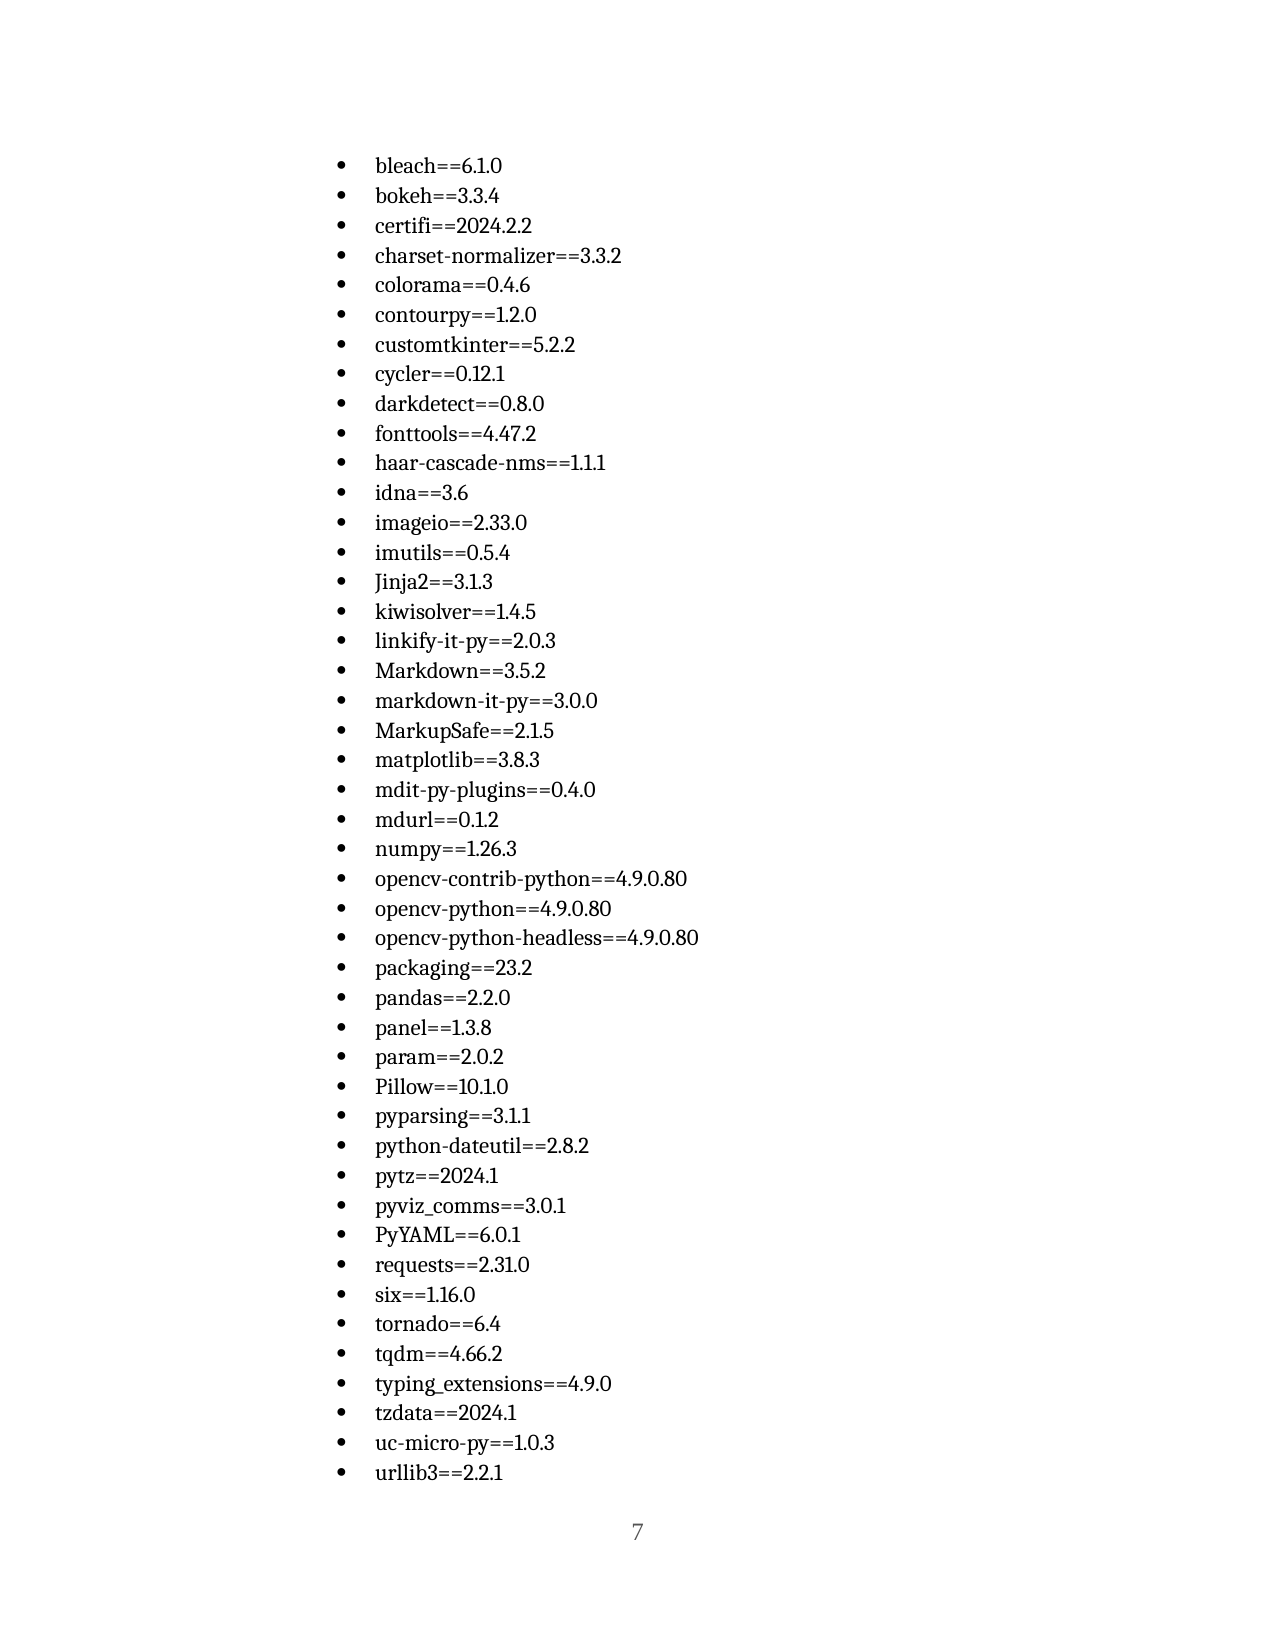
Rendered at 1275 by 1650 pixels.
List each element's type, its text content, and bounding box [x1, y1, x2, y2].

list param==2.0.2 [337, 1041, 1125, 1070]
list matplotlib==3.8.3 [337, 744, 1125, 773]
list numpy==1.26.3 [337, 833, 1125, 862]
list pyviz_comms==3.0.1 [337, 1189, 1125, 1219]
list MarkupSafe==2.1.5 [337, 714, 1125, 744]
list opencv-python==4.9.0.80 [337, 892, 1125, 922]
list mdit-py-plugins==0.4.0 [337, 773, 1125, 803]
list linkify-it-py==2.0.3 [337, 625, 1125, 655]
list packaging==23.2 [337, 952, 1125, 981]
list idna==3.6 [337, 477, 1125, 506]
list haar-cascade-nms==1.1.1 [337, 447, 1125, 477]
list PyYAML==6.0.1 [337, 1219, 1125, 1248]
list imutils==0.5.4 [337, 536, 1125, 566]
list certifi==2024.2.2 [337, 209, 1125, 239]
list cycler==0.12.1 [337, 358, 1125, 387]
list bokeh==3.3.4 [337, 180, 1125, 209]
list mdurl==0.1.2 [337, 803, 1125, 833]
list customtkinter==5.2.2 [337, 328, 1125, 358]
list tqdm==4.66.2 [337, 1337, 1125, 1367]
list urllib3==2.2.1 [337, 1456, 1125, 1486]
list charset-normalizer==3.3.2 [337, 239, 1125, 269]
list python-dateutil==2.8.2 [337, 1130, 1125, 1159]
list contourpy==1.2.0 [337, 298, 1125, 328]
list tzdata==2024.1 [337, 1397, 1125, 1427]
list kiwisolver==1.4.5 [337, 595, 1125, 625]
list pandas==2.2.0 [337, 981, 1125, 1011]
list colorama==0.4.6 [337, 269, 1125, 298]
list opencv-python-headless==4.9.0.80 [337, 922, 1125, 952]
list imageio==2.33.0 [337, 506, 1125, 536]
list six==1.16.0 [337, 1278, 1125, 1308]
list bleach==6.1.0 [337, 150, 1125, 180]
list darkdetect==0.8.0 [337, 387, 1125, 417]
list uc-micro-py==1.0.3 [337, 1427, 1125, 1456]
list panel==1.3.8 [337, 1011, 1125, 1041]
list Jinja2==3.1.3 [337, 566, 1125, 595]
list fonttools==4.47.2 [337, 417, 1125, 447]
list markdown-it-py==3.0.0 [337, 684, 1125, 714]
list requests==2.31.0 [337, 1248, 1125, 1278]
list opencv-contrib-python==4.9.0.80 [337, 862, 1125, 892]
list pytz==2024.1 [337, 1159, 1125, 1189]
list tornado==6.4 [337, 1308, 1125, 1337]
list Pillow==10.1.0 [337, 1070, 1125, 1100]
list typing_extensions==4.9.0 [337, 1367, 1125, 1397]
list pyparsing==3.1.1 [337, 1100, 1125, 1130]
list Markdown==3.5.2 [337, 655, 1125, 684]
